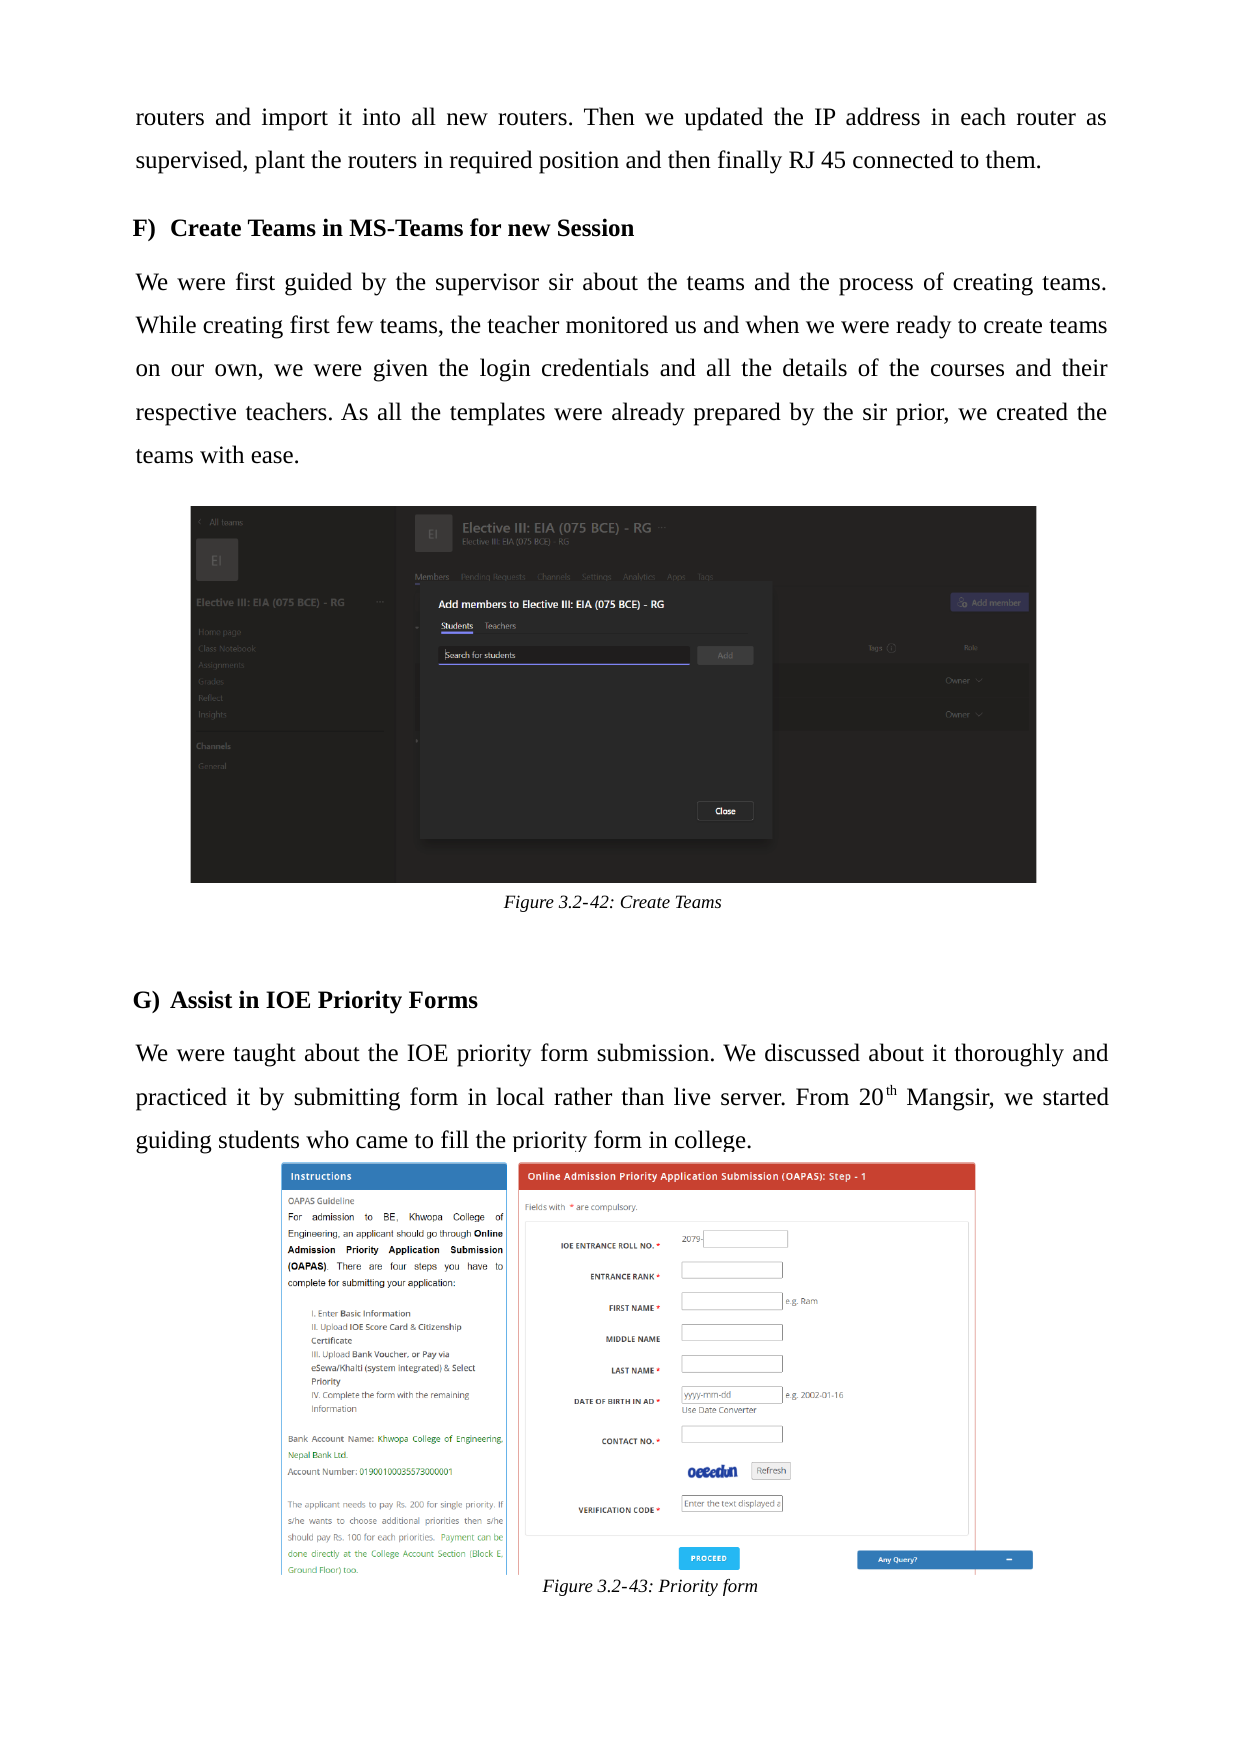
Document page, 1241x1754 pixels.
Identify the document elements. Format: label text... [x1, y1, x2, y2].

text We were taught about the IOE priority form submission. We discussed about it thoroughly and practiced it by submitting form in local rather than live server. From 20th Mangsir, we started guiding students who came to fill the priority form in college. [135, 1038, 1109, 1153]
picture [261, 1152, 1041, 1574]
text We were first guided by the supervisor sir about the teams and the process of creating teams. While creating first few teams, the teacher monitored us and when we were ready to create teams on our own, we were given the login credentials and all the details of the courses and their respective teachers. As all the templates were already prepared by the sir prior, we created the teams with ease. [135, 267, 1109, 468]
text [135, 102, 1109, 174]
list Create Teams in MS-Teams for new Session [132, 213, 1115, 242]
picture [190, 506, 1037, 883]
list Assist in IOE Priority Forms [132, 985, 1115, 1013]
